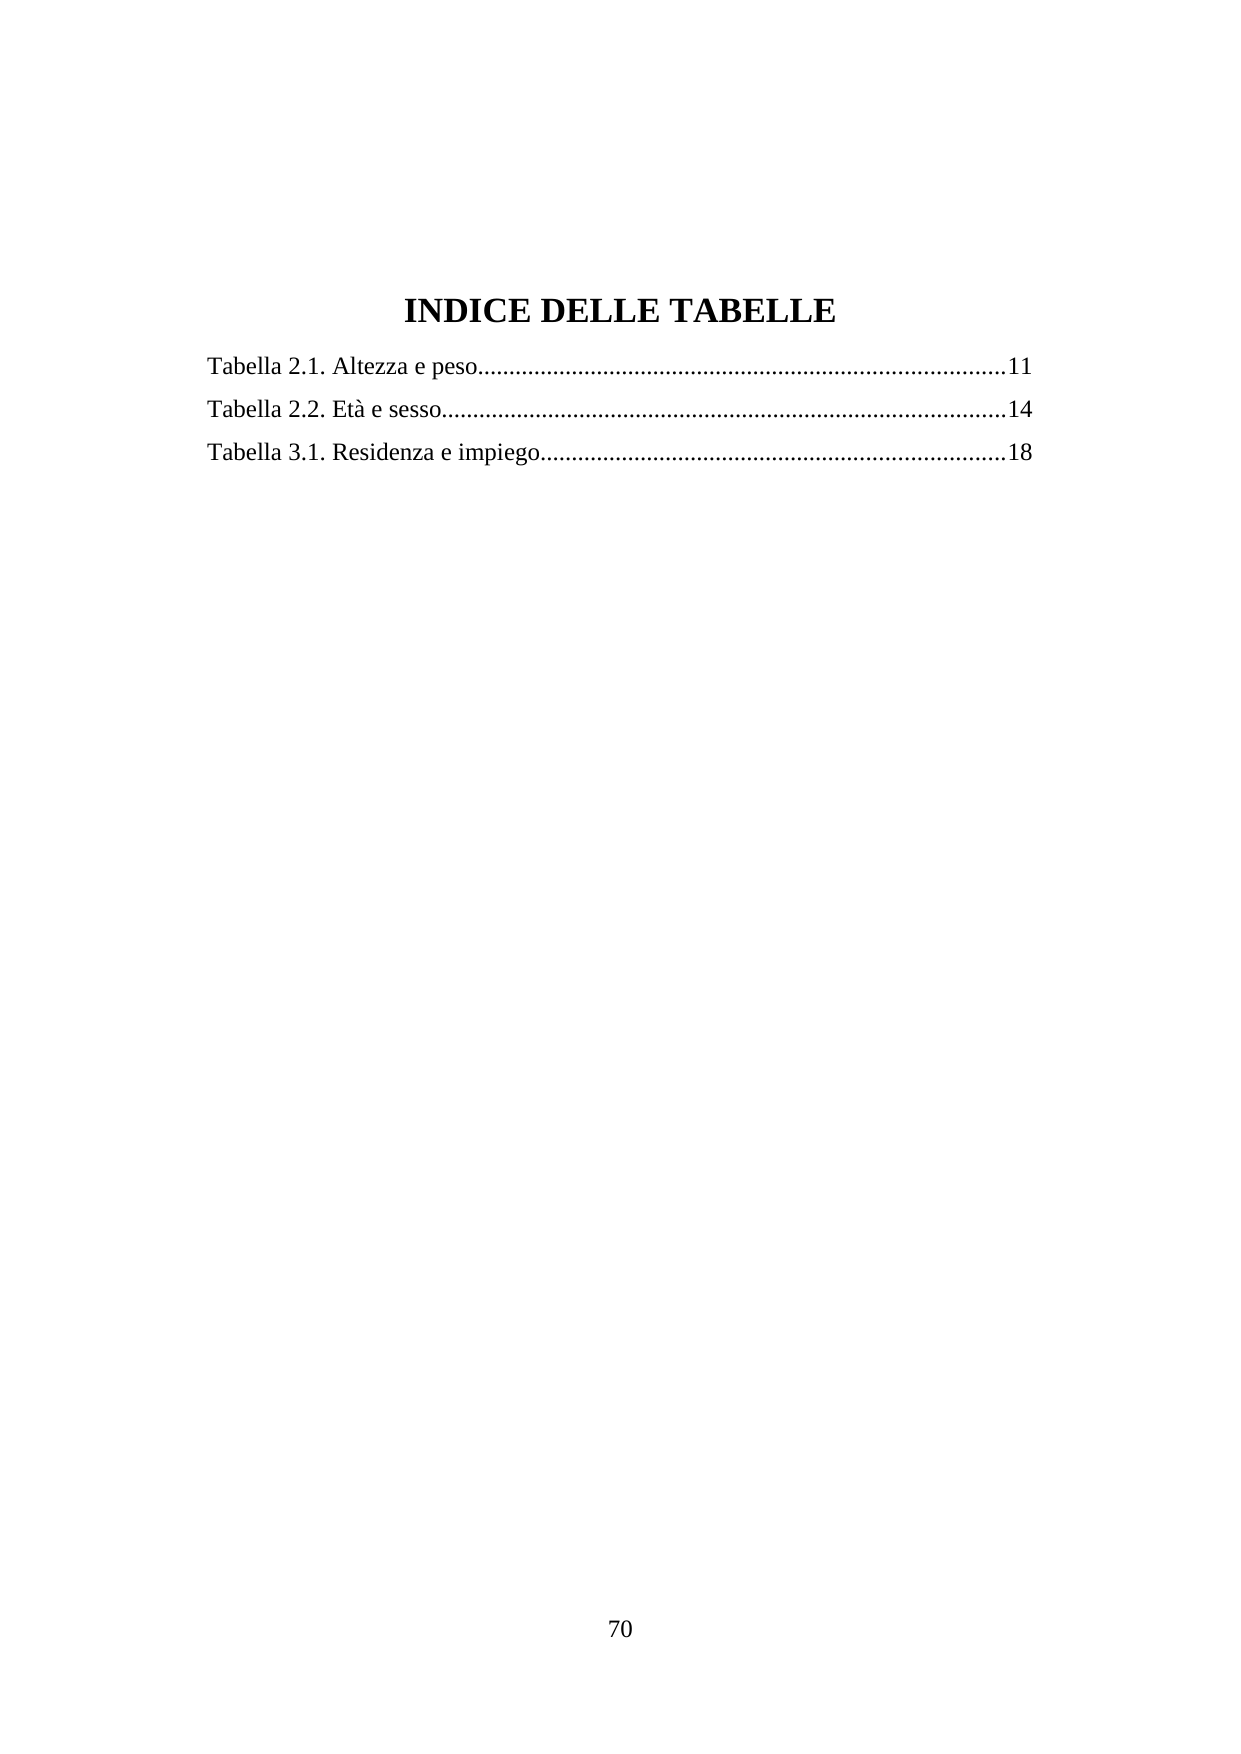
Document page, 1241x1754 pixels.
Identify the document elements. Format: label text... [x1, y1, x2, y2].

text Tabella 2.2. Età e sesso 14 [207, 394, 1033, 423]
text Tabella 3.1. Residenza e impiego 18 [207, 437, 1033, 466]
subtitle INDICE DELLE TABELLE [207, 290, 1033, 331]
text Tabella 2.1. Altezza e peso 11 [207, 351, 1033, 380]
